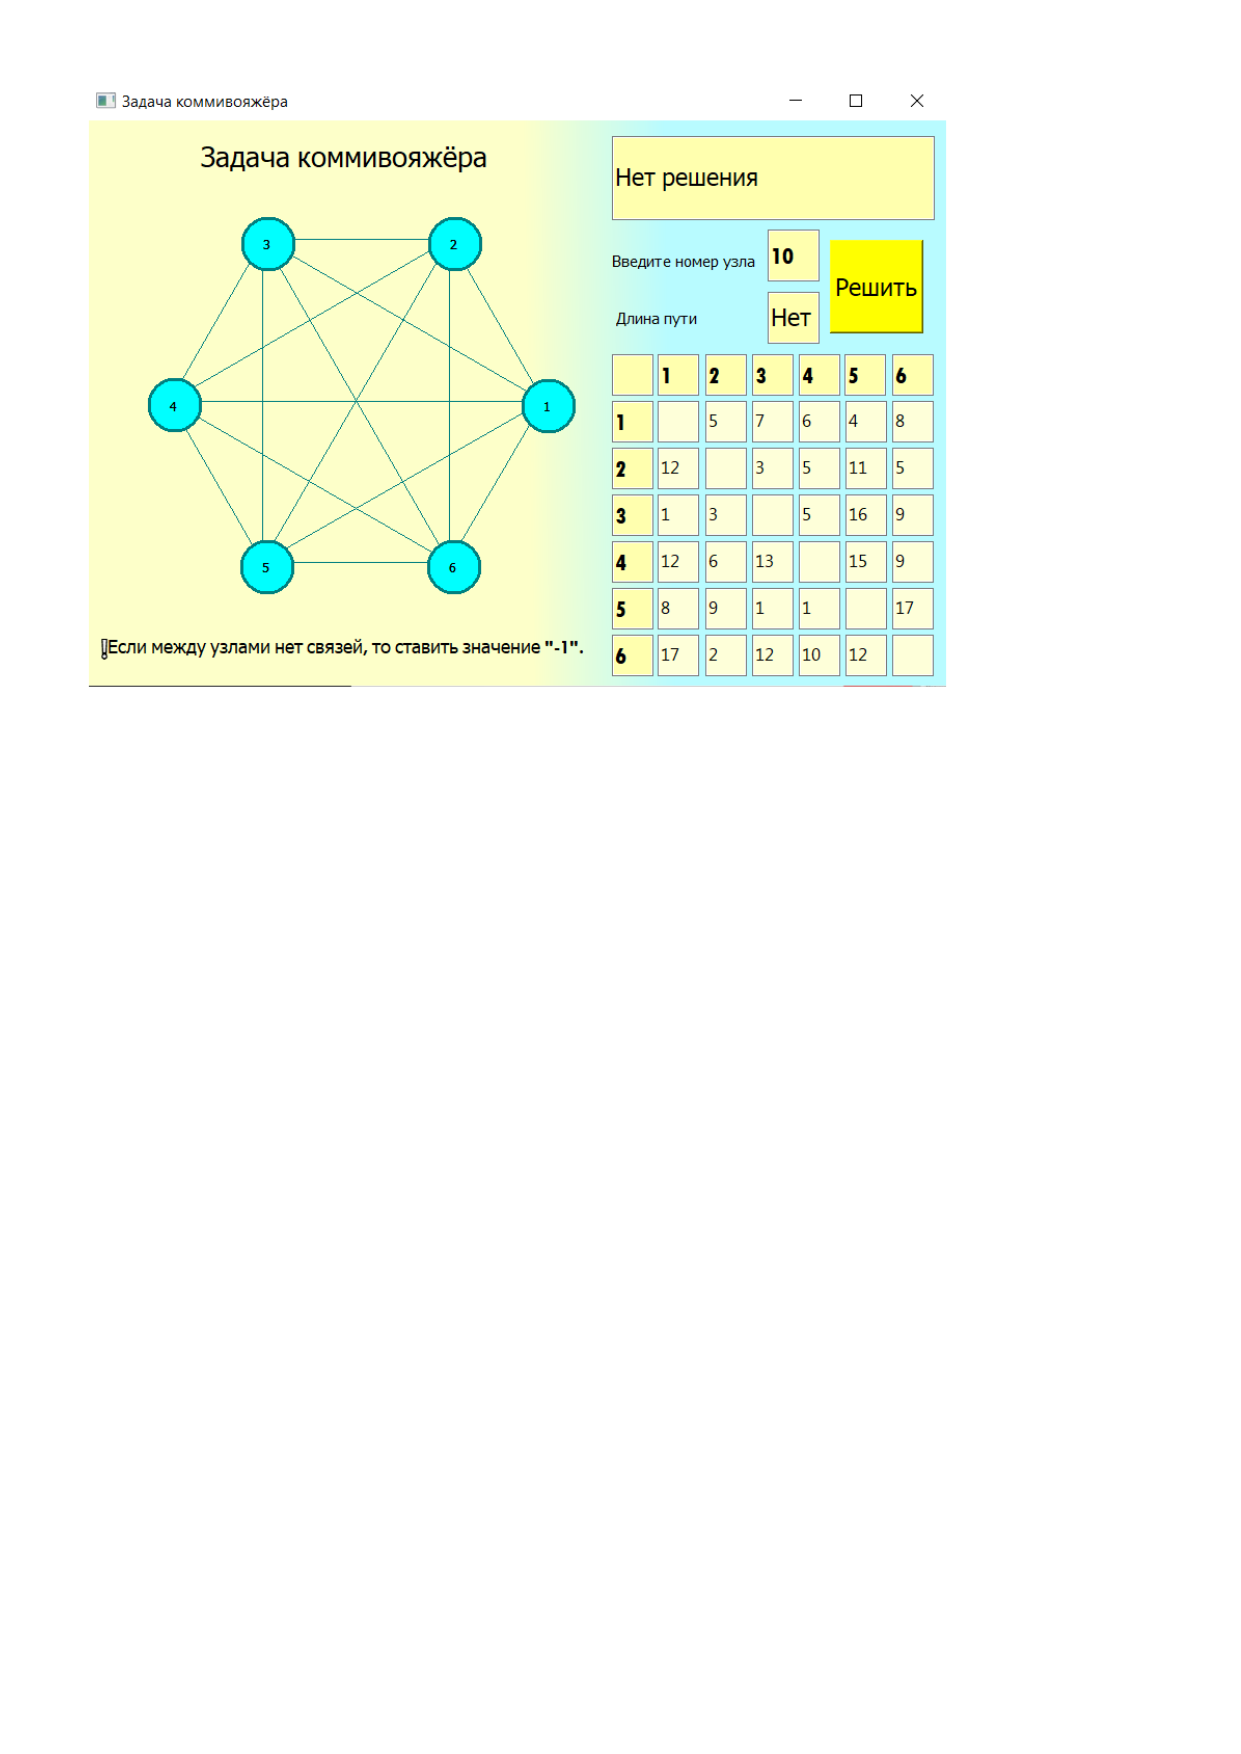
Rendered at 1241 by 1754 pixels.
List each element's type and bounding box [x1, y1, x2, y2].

picture [88, 88, 947, 687]
